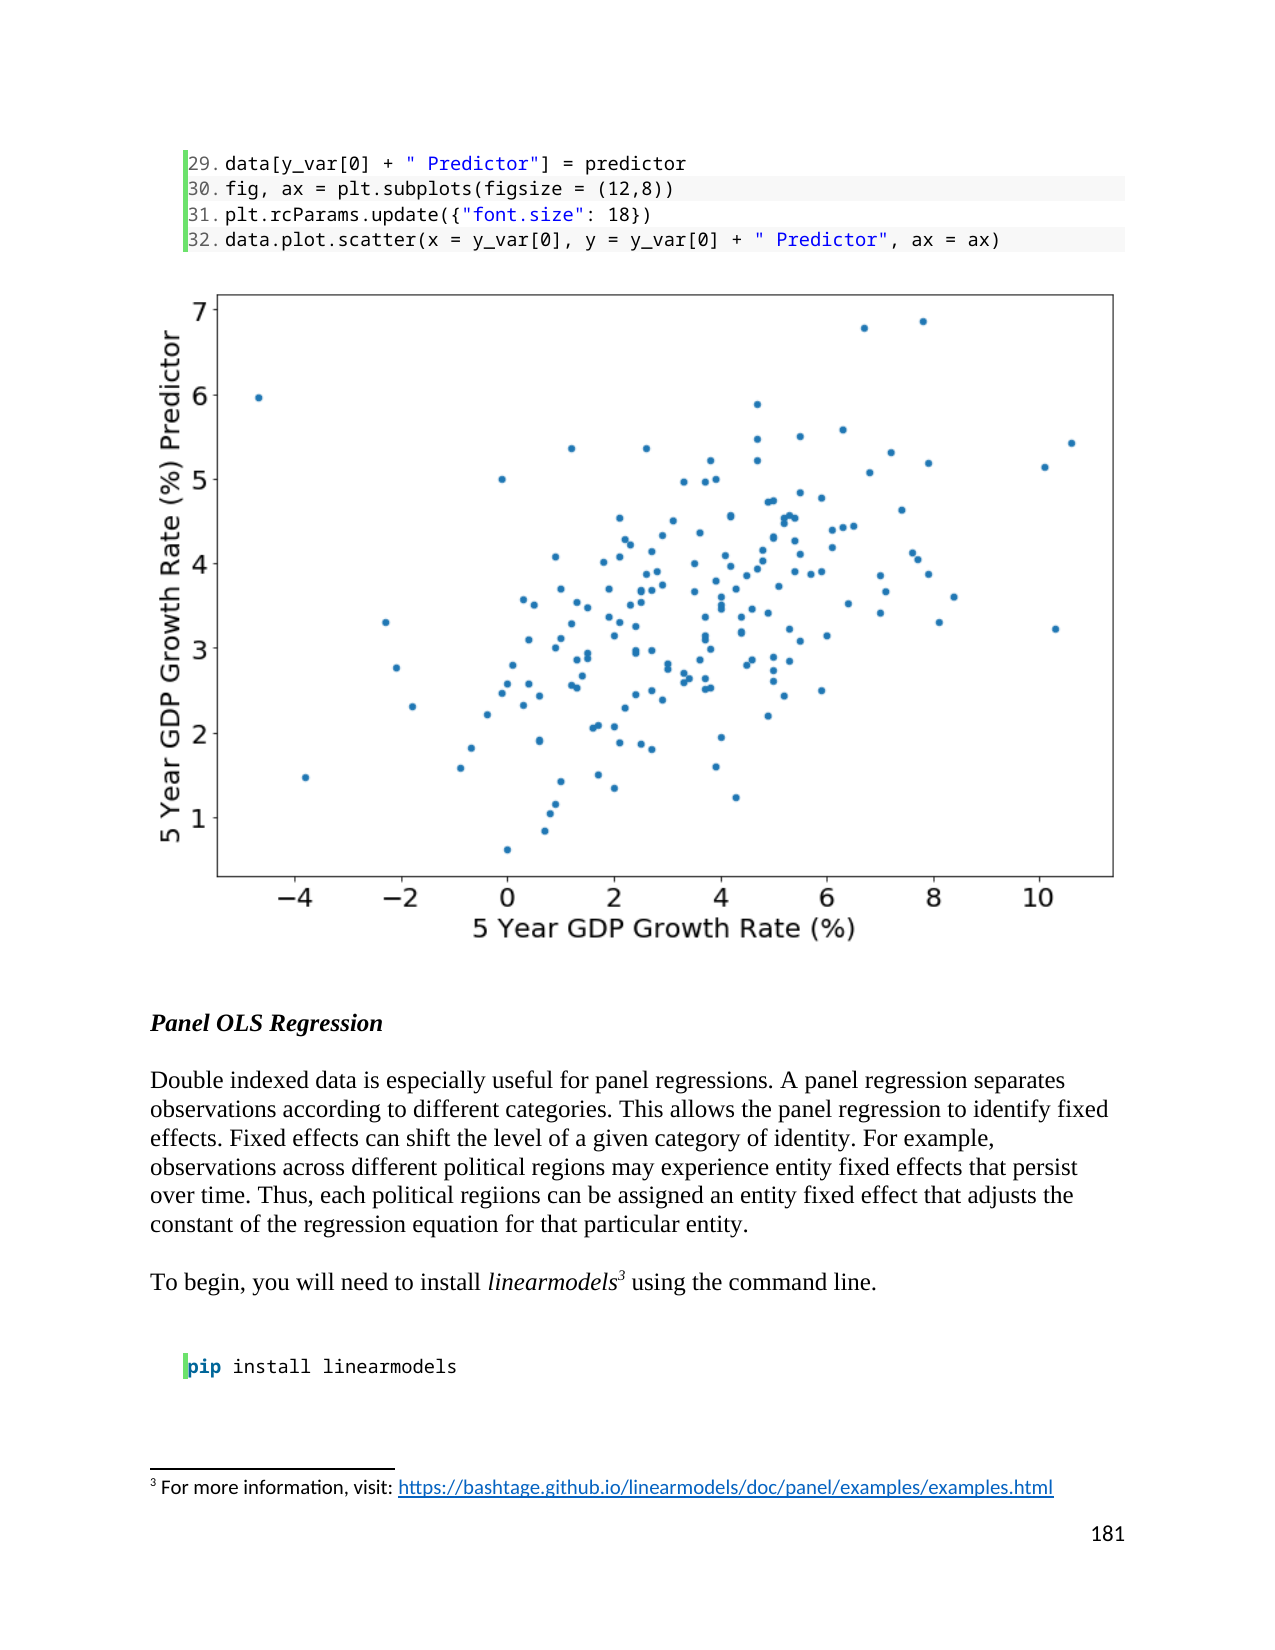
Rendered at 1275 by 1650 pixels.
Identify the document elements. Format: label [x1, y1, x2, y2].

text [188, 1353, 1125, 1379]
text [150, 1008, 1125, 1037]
picture [150, 281, 1125, 951]
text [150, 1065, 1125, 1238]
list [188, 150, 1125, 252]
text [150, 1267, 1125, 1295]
